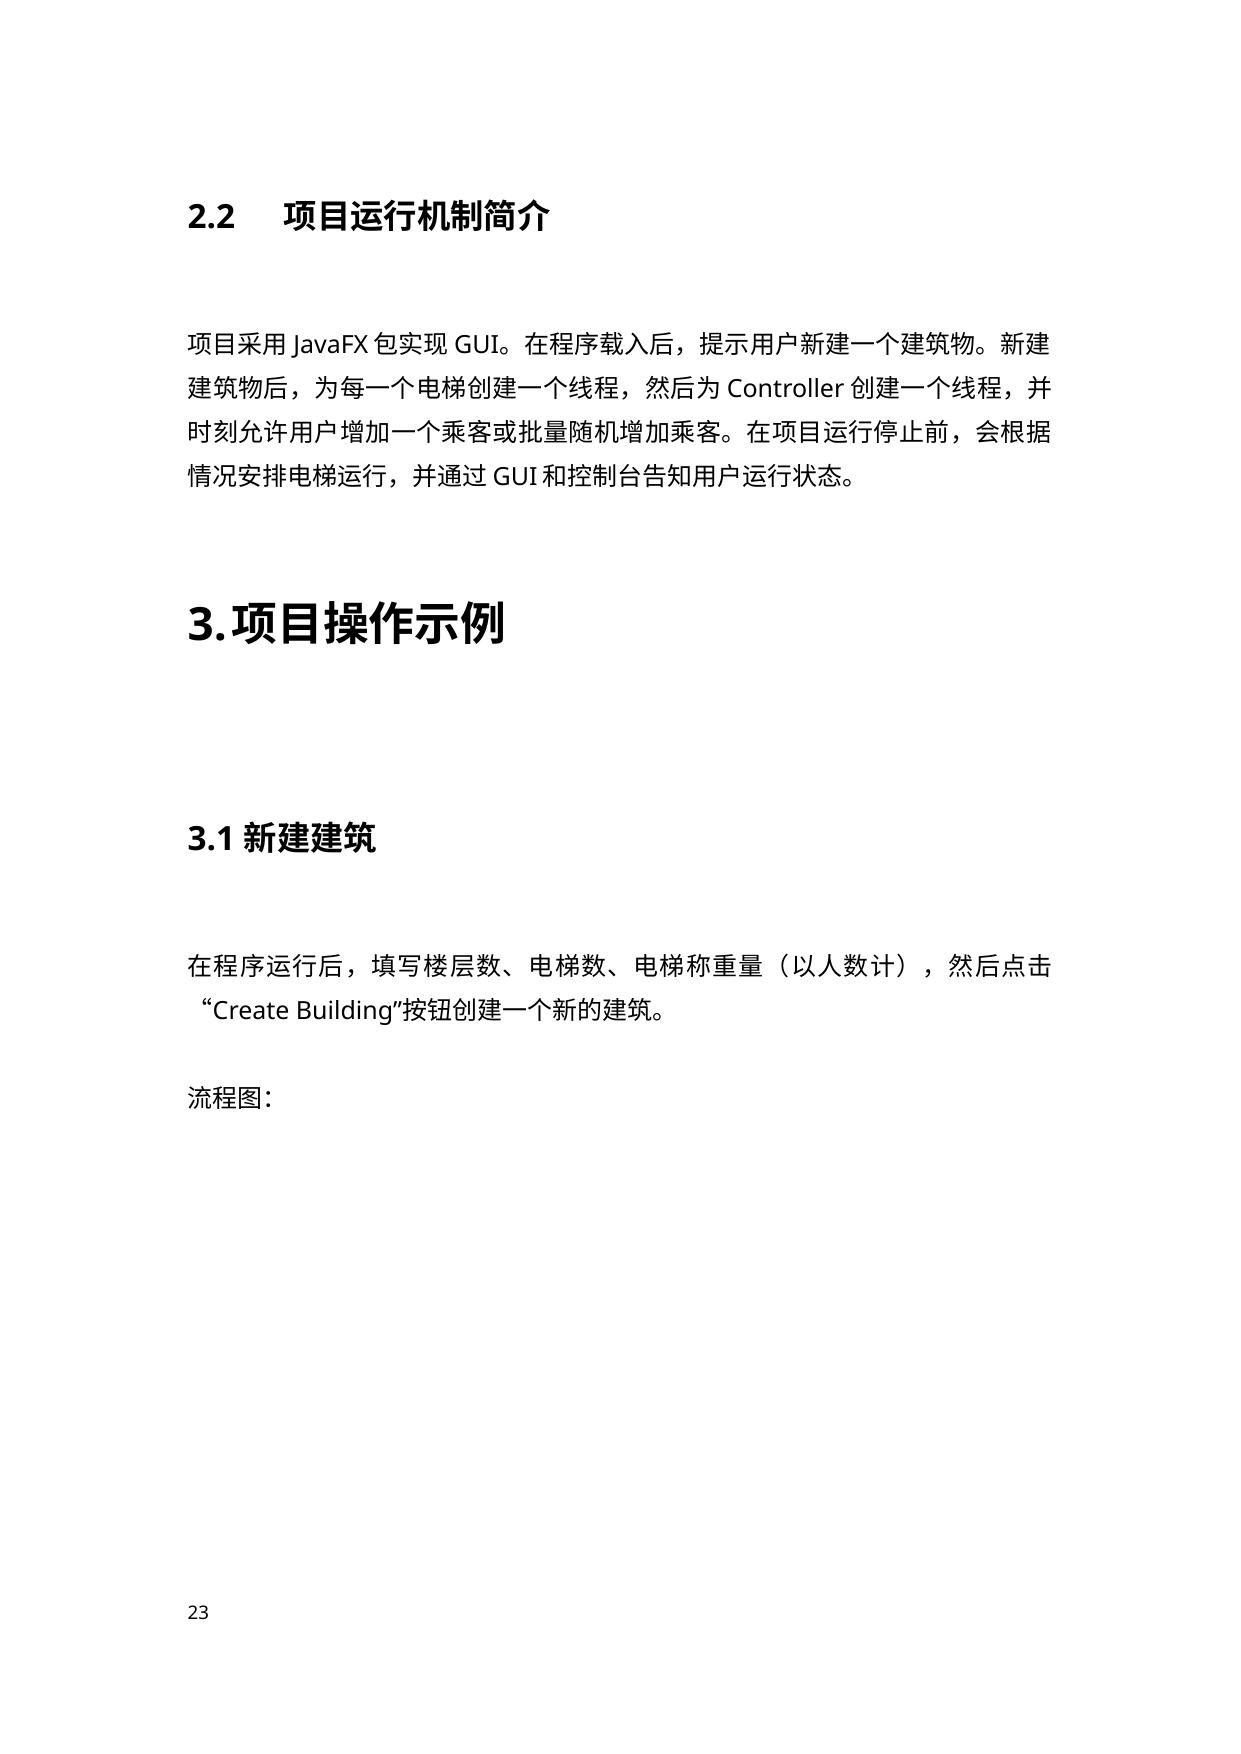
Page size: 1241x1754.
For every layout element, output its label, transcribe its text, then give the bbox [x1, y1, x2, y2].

text 流程图： [187, 1075, 1053, 1119]
subtitle 项目操作示例 [187, 576, 1053, 664]
subtitle 3.1 新建建筑 [187, 792, 1053, 880]
text 在程序运行后，填写楼层数、电梯数、电梯称重量（以人数计），然后点击“Create Building”按钮创建一个新的建筑。 [187, 943, 1053, 1031]
subtitle 项目运行机制简介 [187, 170, 1053, 258]
text 项目采用JavaFX包实现GUI。在程序载入后，提示用户新建一个建筑物。新建建筑物后，为每一个电梯创建一个线程，然后为Controller创建一个线程，并时刻允许用户增加一个乘客或批量随机增加乘客。在项目运行停止前，会根据情况安排电梯运行，并通过GUI和控制台告知用户运行状态。 [187, 320, 1053, 497]
